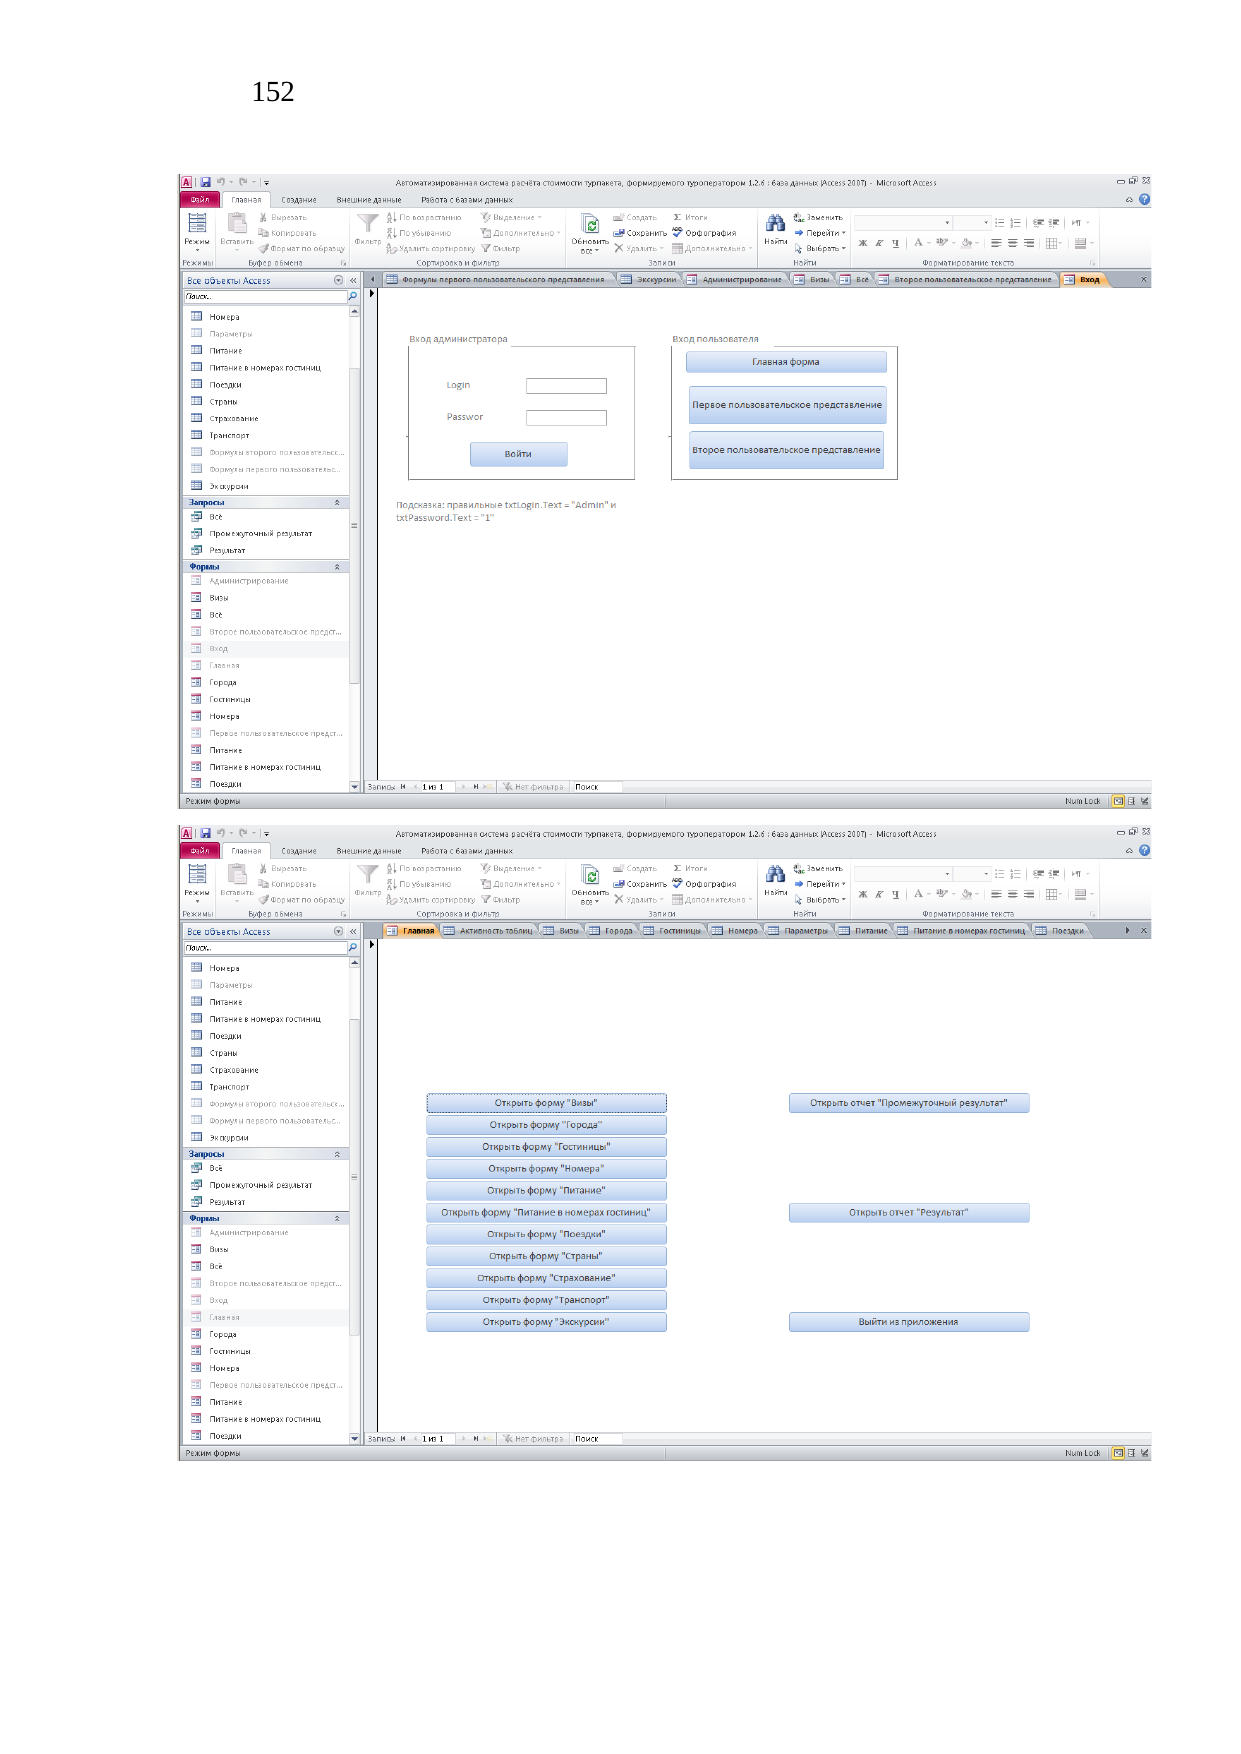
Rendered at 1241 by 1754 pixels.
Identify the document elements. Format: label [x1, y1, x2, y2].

picture [177, 825, 1152, 1461]
picture [177, 174, 1152, 809]
